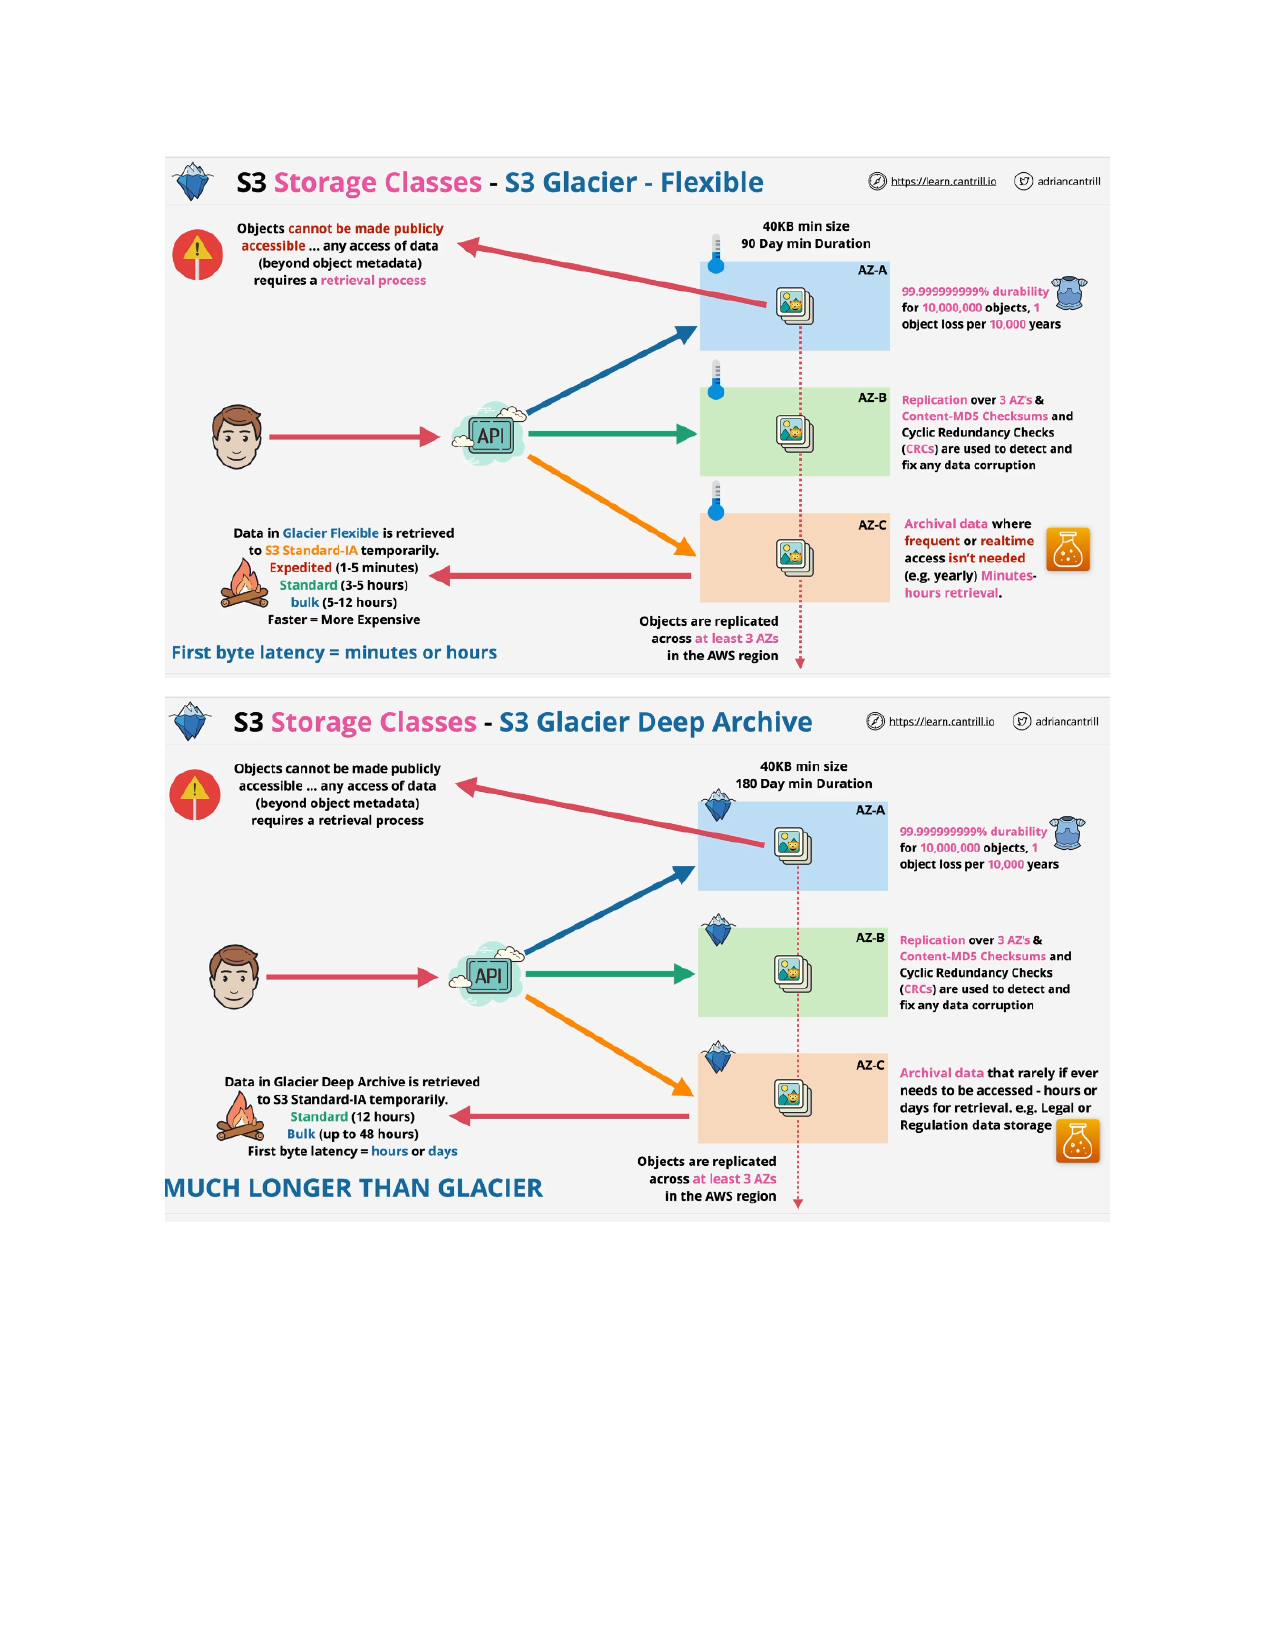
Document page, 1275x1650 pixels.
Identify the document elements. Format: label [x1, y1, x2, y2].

picture [165, 156, 1111, 678]
picture [165, 696, 1111, 1222]
